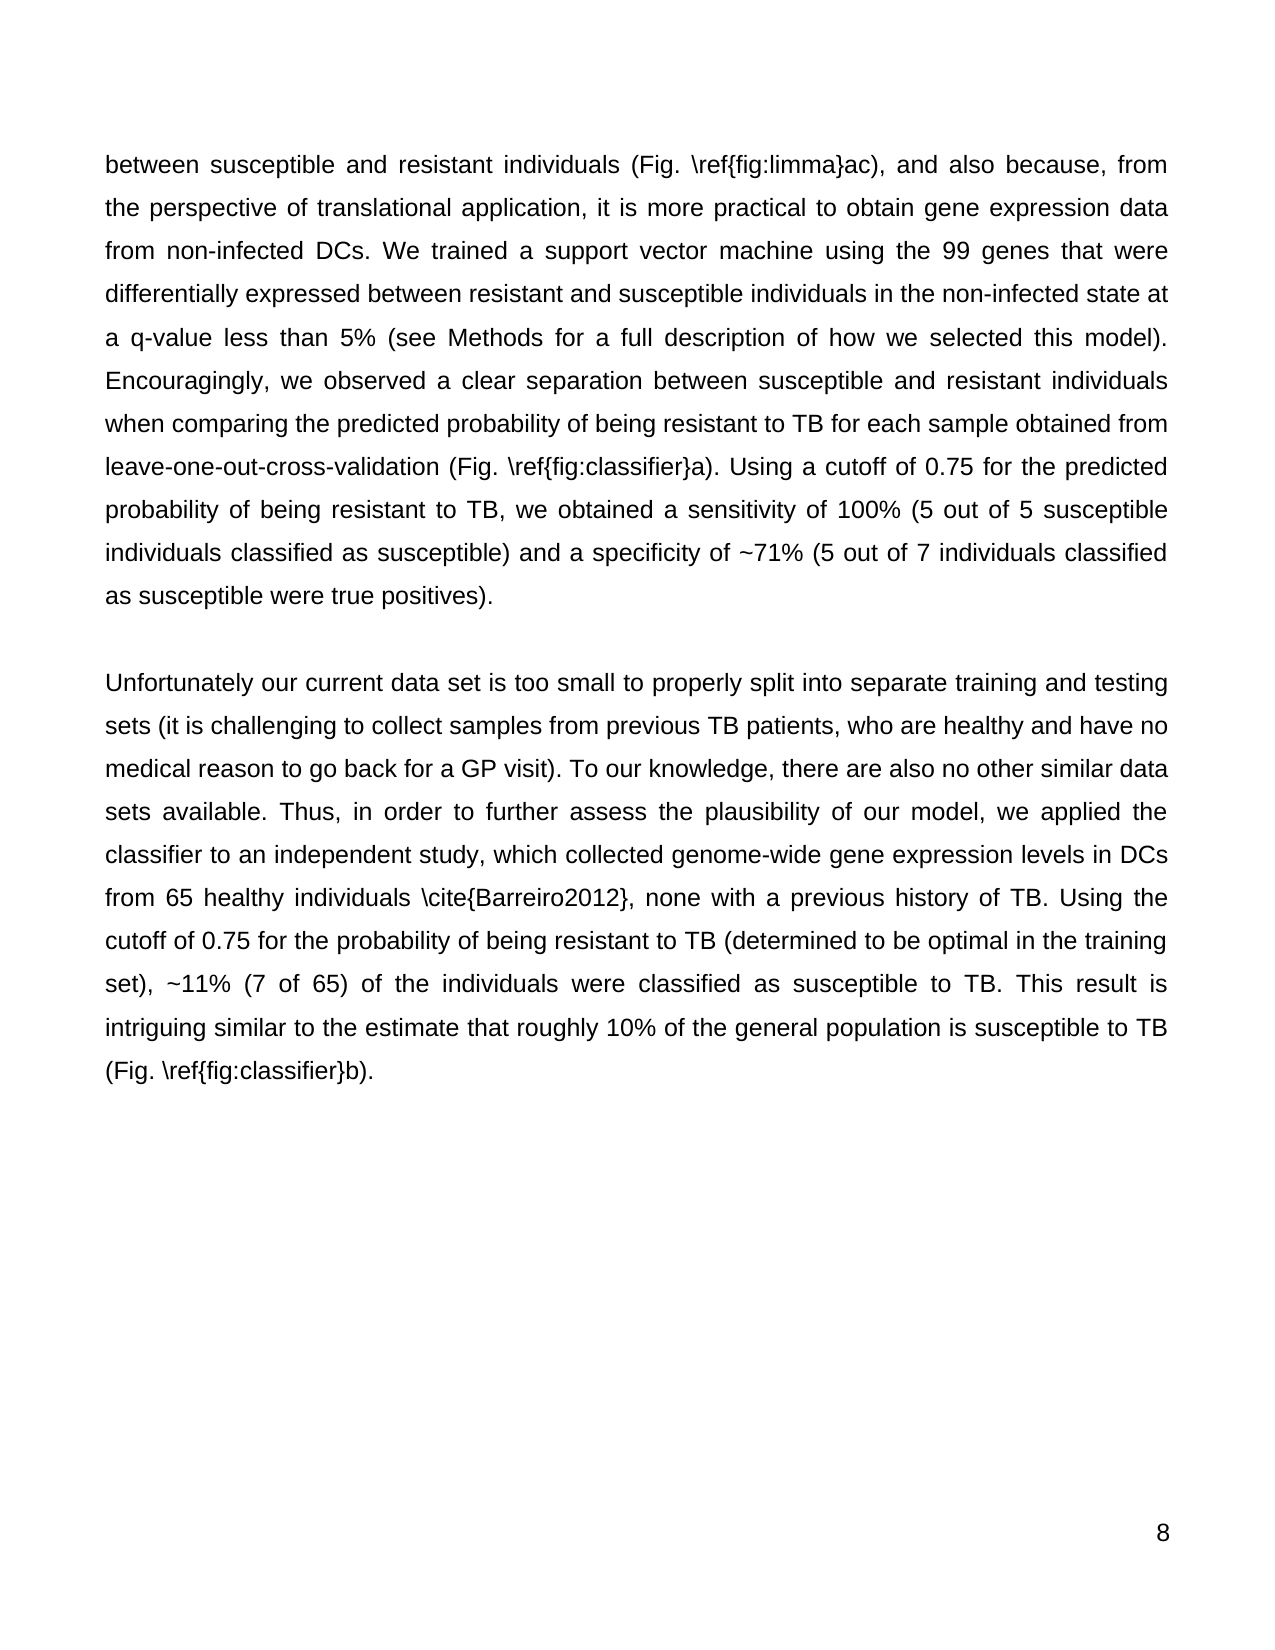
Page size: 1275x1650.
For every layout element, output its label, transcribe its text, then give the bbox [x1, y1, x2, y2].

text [105, 150, 1170, 610]
text Unfortunately our current data set is too small to properly split into separate training and testing sets (it is challenging to collect samples from previous TB patients, who are healthy and have no medical reason to go back for a GP visit). To our knowledge, there are also no other similar data sets available. Thus, in order to further assess the plausibility of our model, we applied the classifier to an independent study, which collected genome-wide gene expression levels in DCs from 65 healthy individuals \cite{Barreiro2012}, none with a previous history of TB. Using the cutoff of 0.75 for the probability of being resistant to TB (determined to be optimal in the training set), ~11% (7 of 65) of the individuals were classified as susceptible to TB. This result is intriguing similar to the estimate that roughly 10% of the general population is susceptible to TB (Fig. \ref{fig:classifier}b). [105, 667, 1170, 1084]
